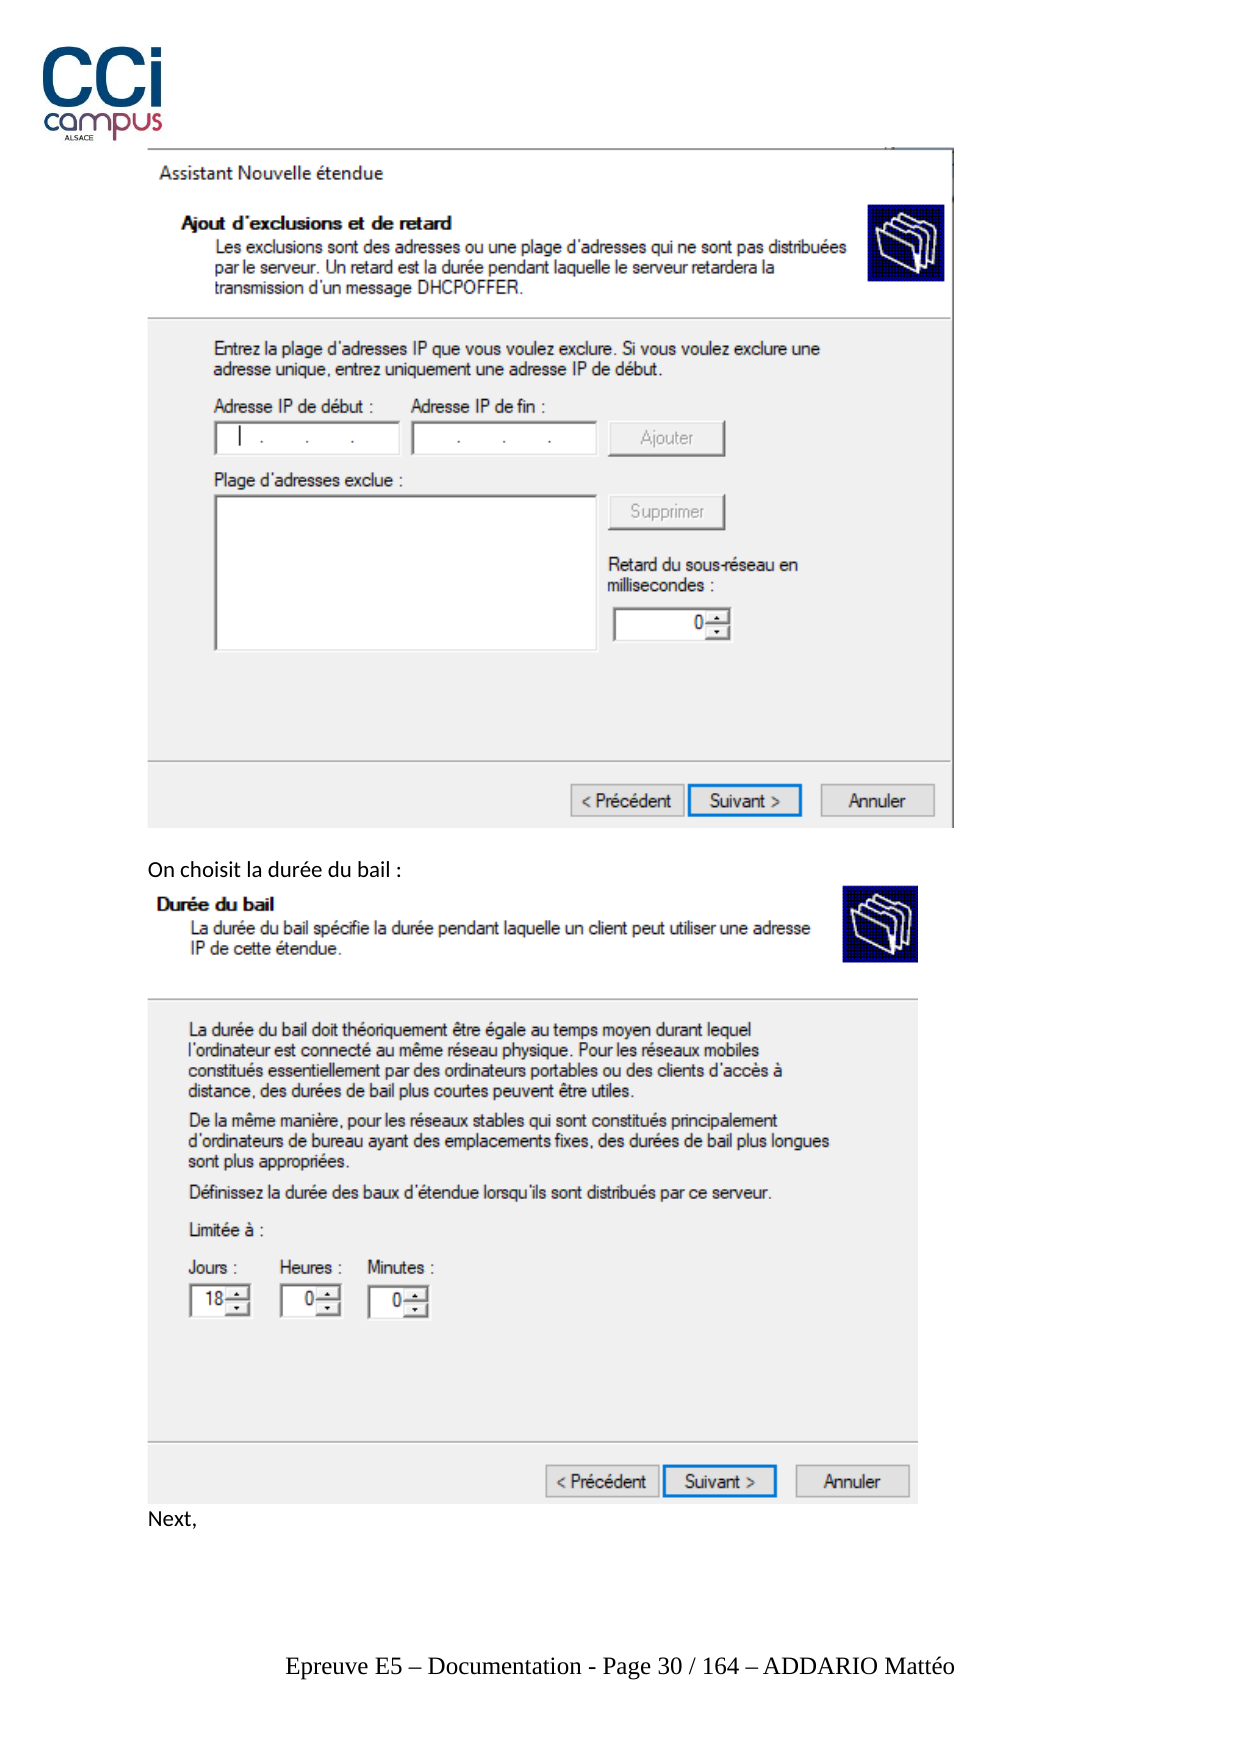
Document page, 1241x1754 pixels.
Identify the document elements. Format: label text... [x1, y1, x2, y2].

text On choisit la durée du bail : [148, 855, 1093, 883]
picture [147, 883, 918, 1504]
text Next, [148, 1504, 1093, 1532]
picture [35, 26, 954, 828]
